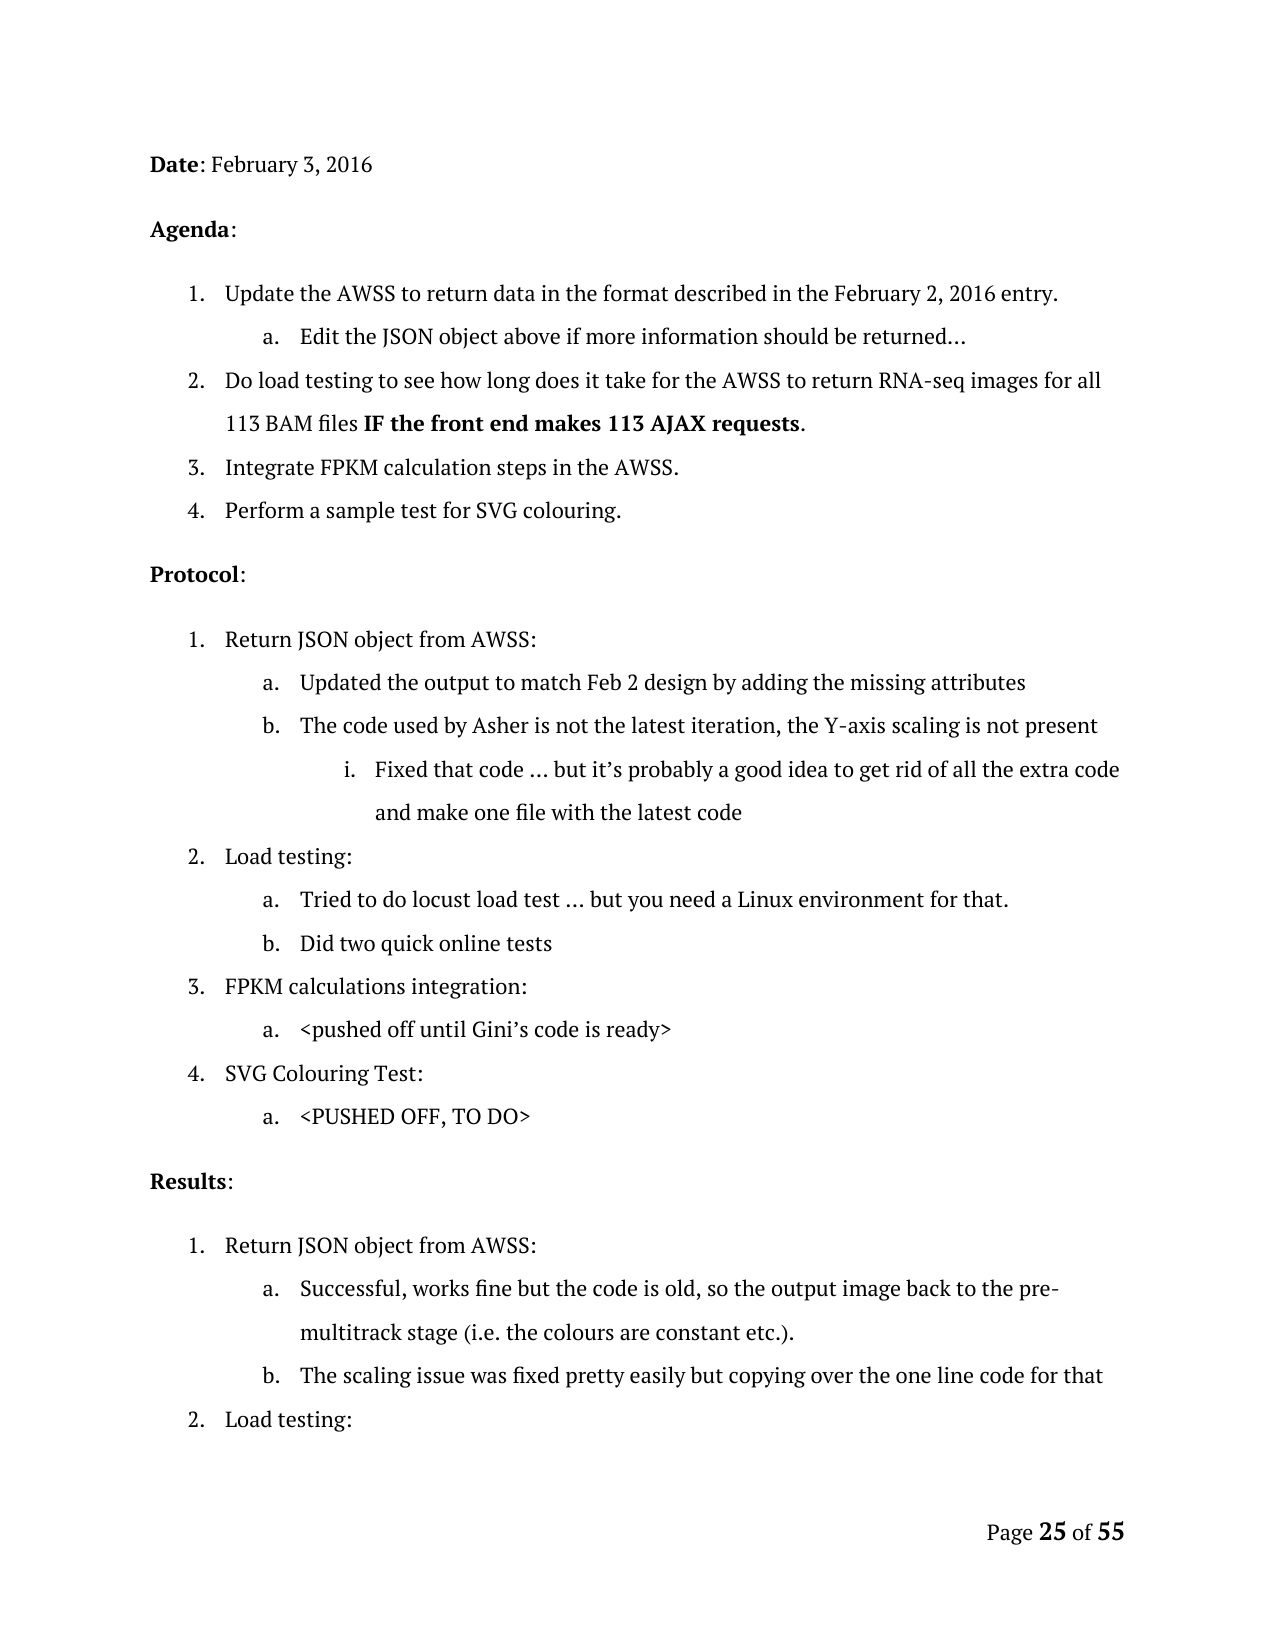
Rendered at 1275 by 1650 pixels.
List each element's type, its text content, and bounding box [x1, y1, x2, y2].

list Successful, works fine but the code is old, so the output image back to the pre-multitrack stage (i.e. the colours are constant etc.). [262, 1274, 1125, 1346]
text Agenda: [150, 214, 1125, 243]
list Load testing: [187, 841, 1125, 870]
list <PUSHED OFF, TO DO> [262, 1102, 1125, 1131]
list Perform a sample test for SVG colouring. [187, 496, 1125, 525]
list Edit the JSON object above if more information should be returned… [262, 322, 1125, 351]
list <pushed off until Gini’s code is ready> [262, 1015, 1125, 1044]
text Results: [150, 1166, 1125, 1195]
list Do load testing to see how long does it take for the AWSS to return RNA-seq images for all 113 BAM files IF the front end makes 113 AJAX requests. [187, 365, 1125, 438]
list The code used by Asher is not the latest iteration, the Y-axis scaling is not present [262, 711, 1125, 740]
list Tried to do locust load test … but you need a Linux environment for that. [262, 885, 1125, 914]
list The scaling issue was fixed pretty easily but copying over the one line code for that [262, 1361, 1125, 1390]
list FPKM calculations integration: [187, 972, 1125, 1001]
list Updated the output to match Feb 2 design by adding the missing attributes [262, 668, 1125, 697]
list Fixed that code … but it’s probably a good idea to get rid of all the extra code and make one file with the latest code [356, 754, 1125, 827]
list Update the AWSS to return data in the format described in the February 2, 2016 entry. [187, 278, 1125, 307]
list Return JSON object from AWSS: [187, 624, 1125, 653]
list Return JSON object from AWSS: [187, 1231, 1125, 1259]
list Did two quick online tests [262, 928, 1125, 957]
text Protocol: [150, 560, 1125, 589]
list Load testing: [187, 1404, 1125, 1433]
list SVG Colouring Test: [187, 1059, 1125, 1088]
list Integrate FPKM calculation steps in the AWSS. [187, 452, 1125, 481]
text Date: February 3, 2016 [150, 150, 1125, 179]
